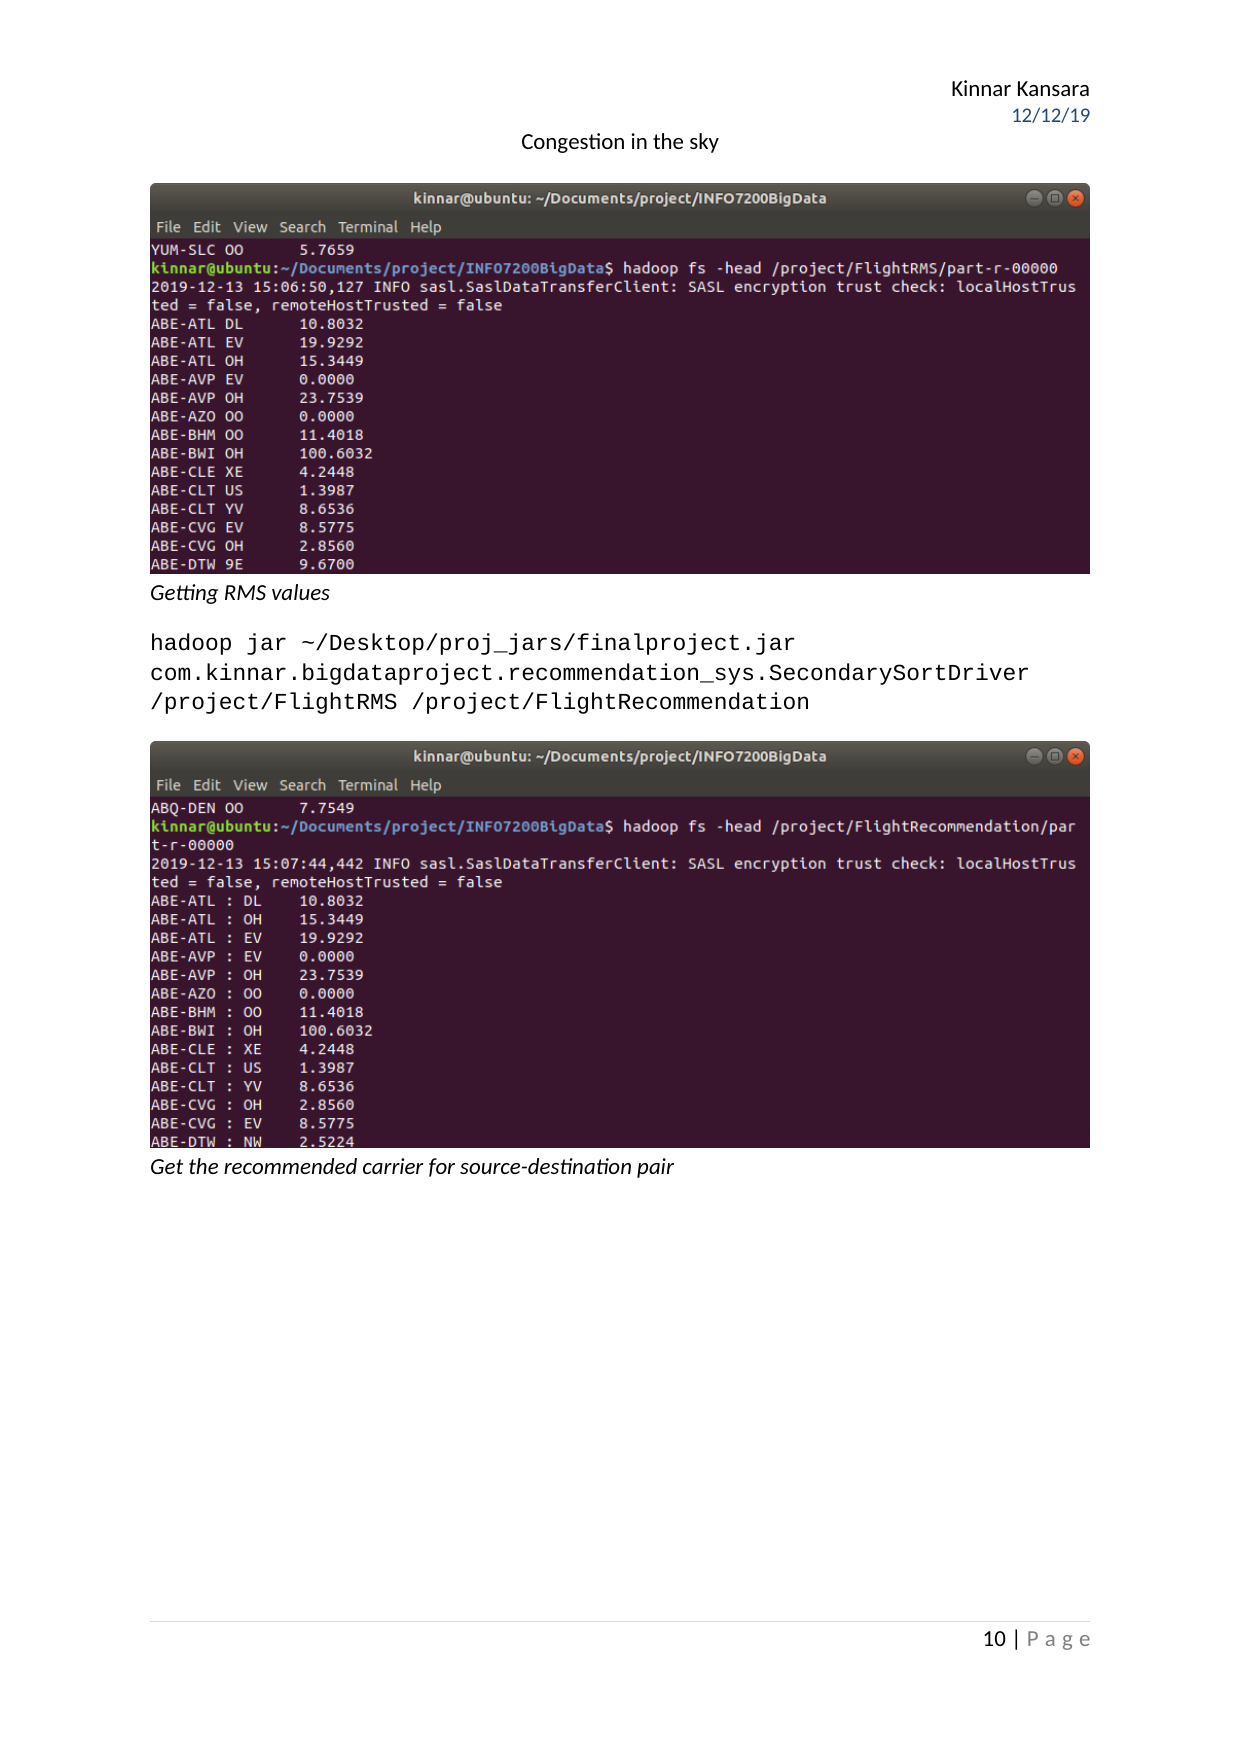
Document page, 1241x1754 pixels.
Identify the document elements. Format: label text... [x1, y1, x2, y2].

text Get the recommended carrier for source-destination pair [150, 1152, 1090, 1180]
picture [150, 741, 1090, 1148]
picture [150, 183, 1090, 574]
text hadoop jar ~/Desktop/proj_jars/finalproject.jar com.kinnar.bigdataproject.recommendation_sys.SecondarySortDriver /project/FlightRMS /project/FlightRecommendation [150, 631, 1090, 717]
text Getting RMS values [150, 578, 1090, 606]
